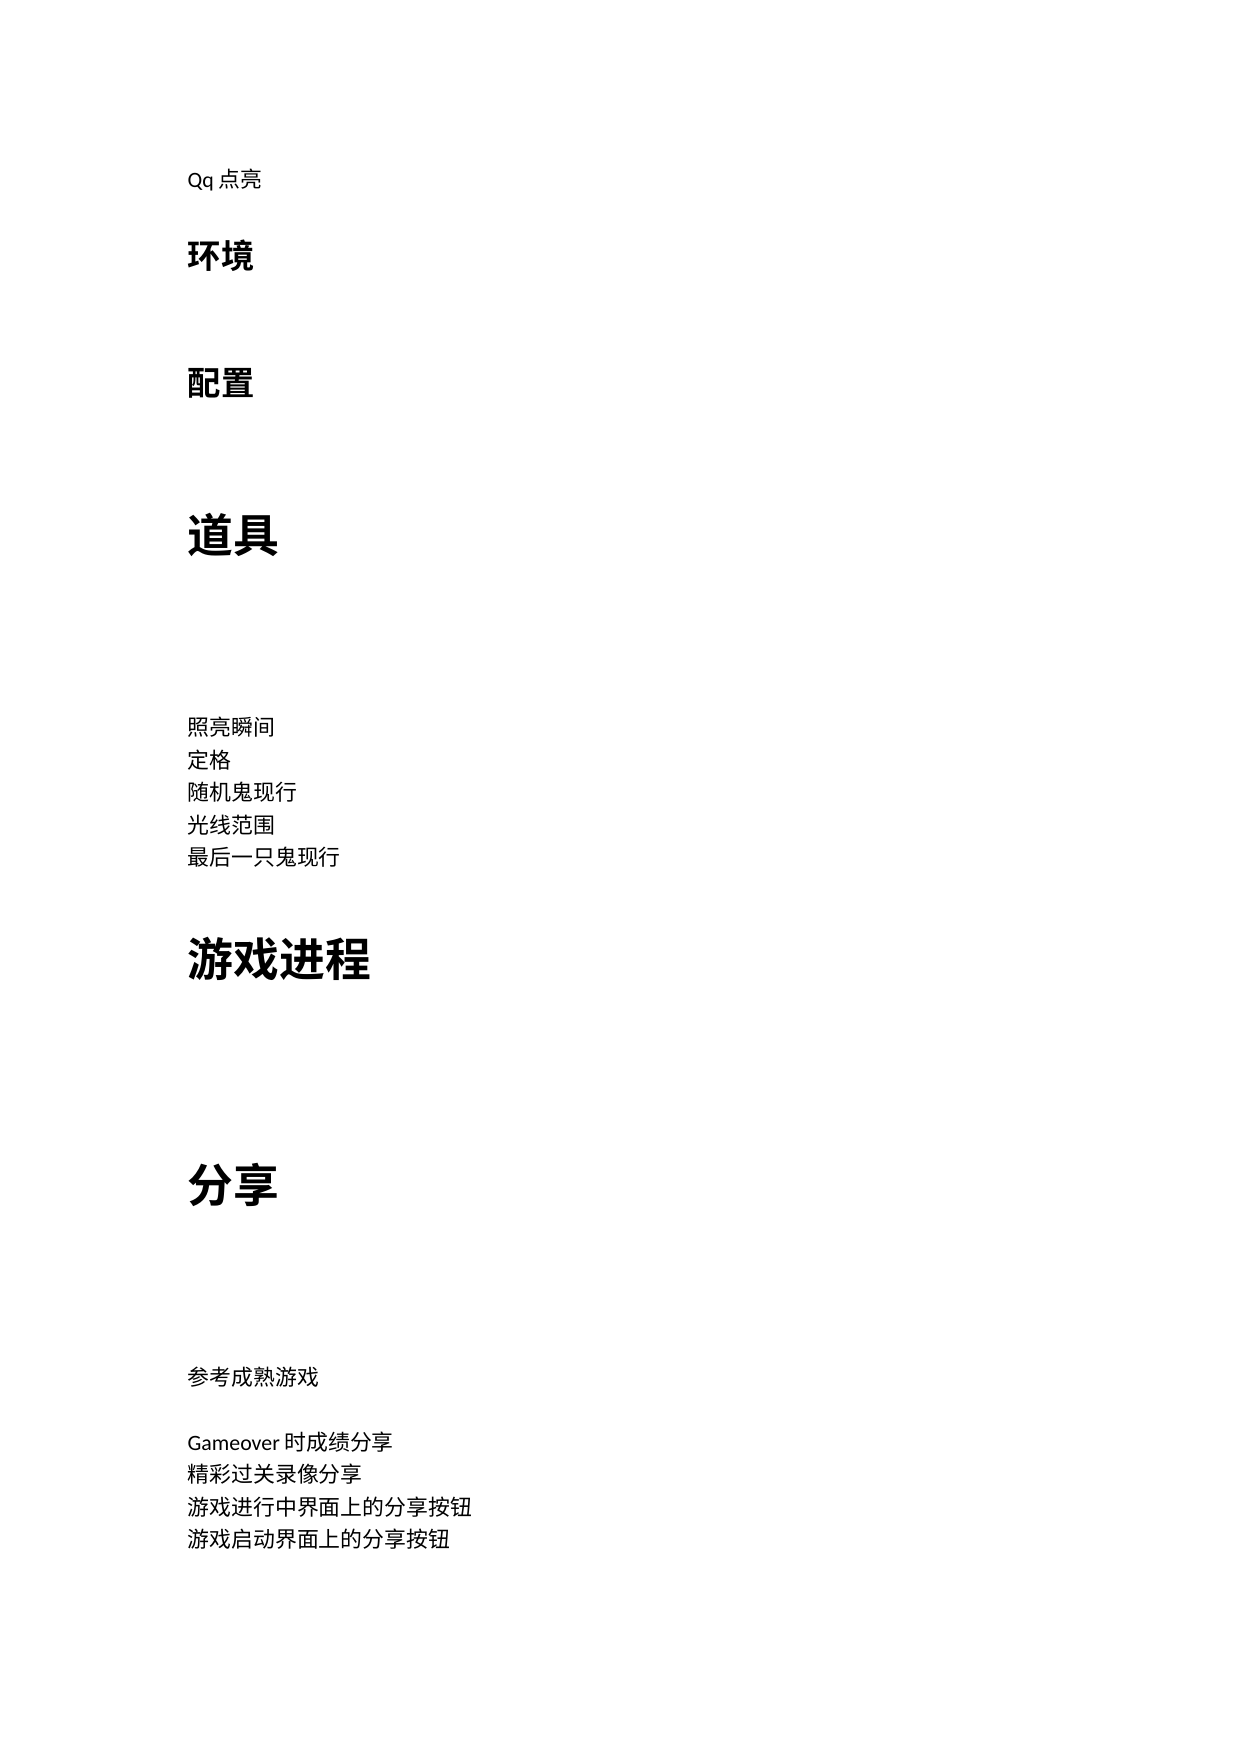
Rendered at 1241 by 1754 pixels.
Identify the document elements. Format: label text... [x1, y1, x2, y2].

text 定格 [187, 742, 1053, 775]
subtitle 道具 [187, 484, 1053, 582]
text 照亮瞬间 [187, 710, 1053, 742]
subtitle 环境 [187, 222, 1053, 287]
text 精彩过关录像分享 [187, 1457, 1053, 1489]
text 参考成熟游戏 [187, 1359, 1053, 1392]
text 游戏启动界面上的分享按钮 [187, 1522, 1053, 1554]
text 光线范围 [187, 807, 1053, 840]
subtitle 游戏进程 [187, 908, 1053, 1005]
text Gameover时成绩分享 [187, 1424, 1053, 1457]
text Qq点亮 [187, 162, 1053, 194]
subtitle 分享 [187, 1134, 1053, 1232]
text 最后一只鬼现行 [187, 840, 1053, 872]
text 随机鬼现行 [187, 775, 1053, 807]
text 游戏进行中界面上的分享按钮 [187, 1489, 1053, 1522]
subtitle 配置 [187, 349, 1053, 414]
